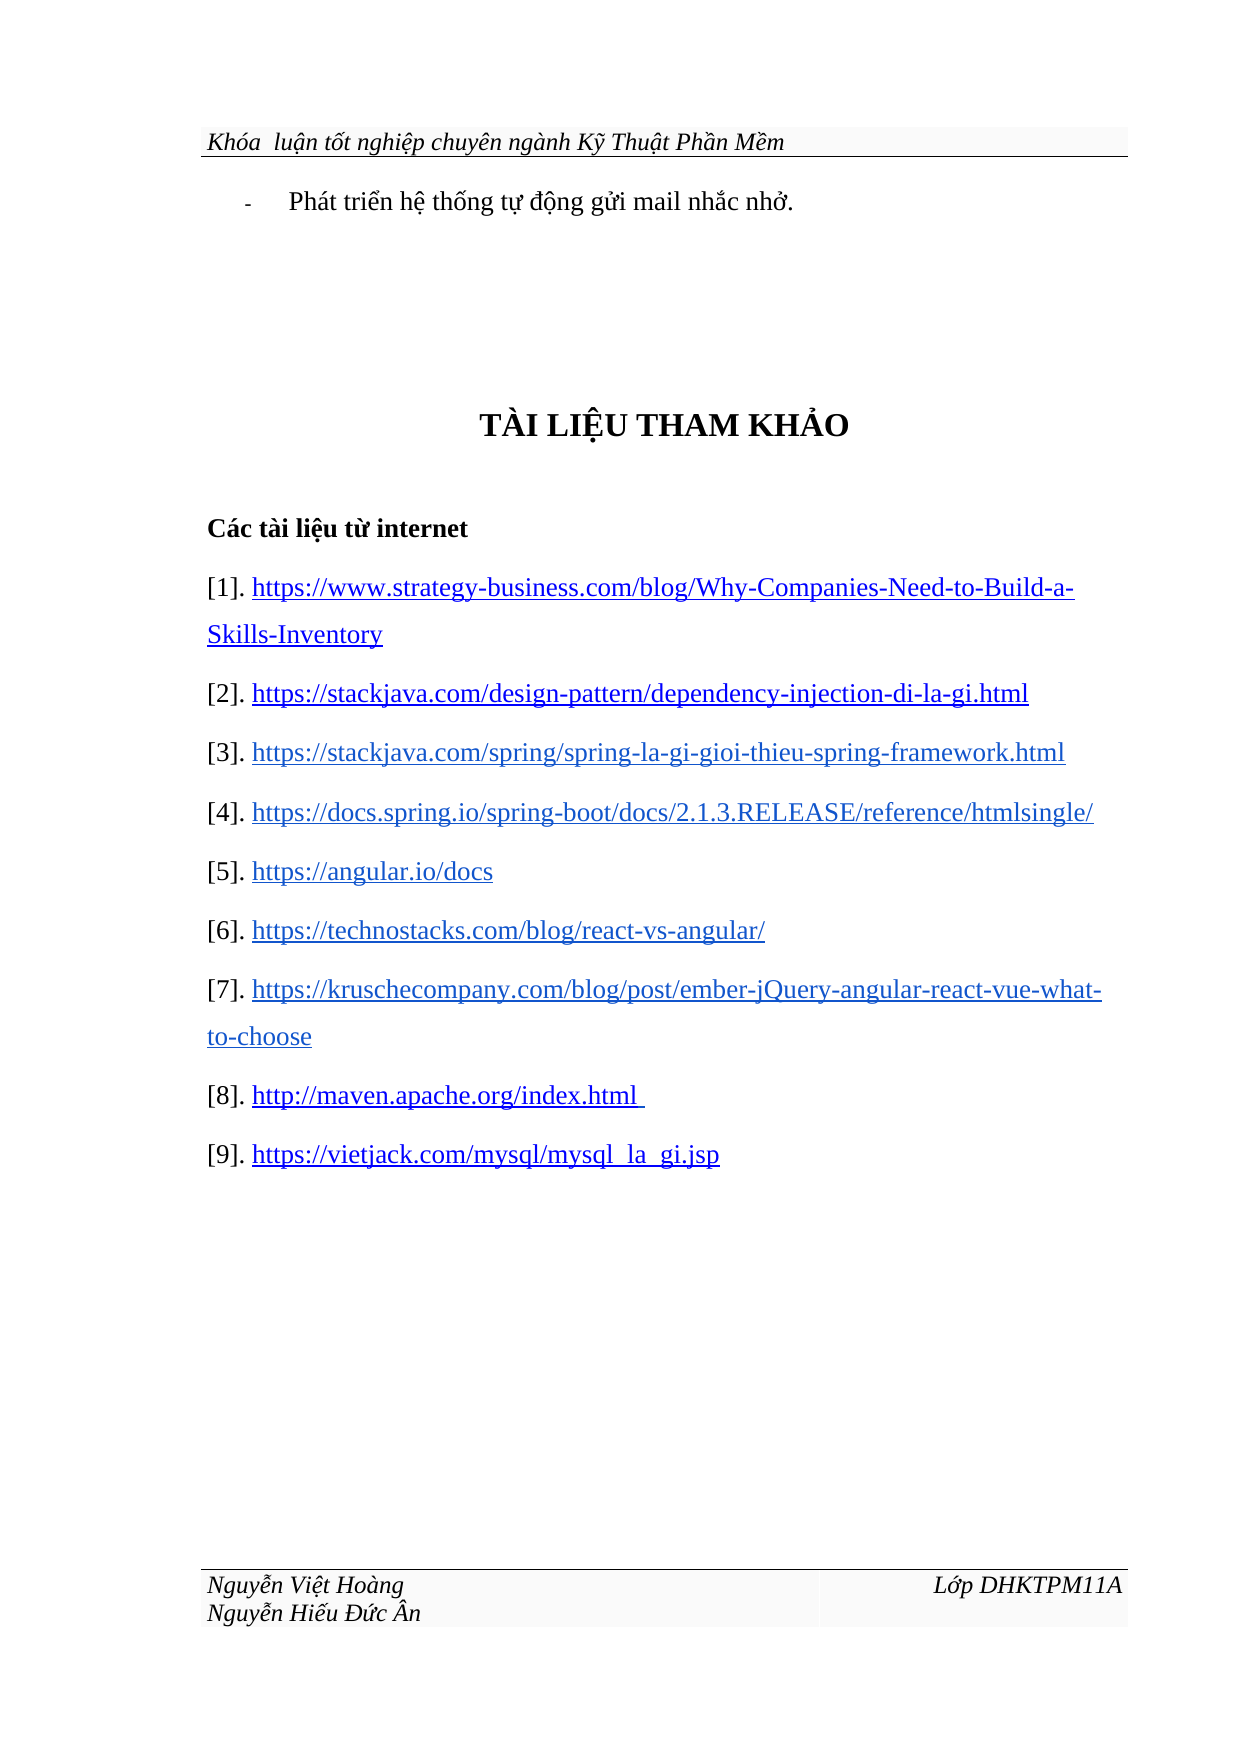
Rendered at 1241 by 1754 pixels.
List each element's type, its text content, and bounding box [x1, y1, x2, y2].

text [7]. https://kruschecompany.com/blog/post/ember-jQuery-angular-react-vue-what-to-choose [207, 973, 1122, 1051]
subtitle TÀI LIỆU THAM KHẢO [207, 405, 1122, 443]
text Các tài liệu từ internet [207, 512, 1122, 543]
text [4]. https://docs.spring.io/spring-boot/docs/2.1.3.RELEASE/reference/htmlsingle/ [207, 796, 1122, 827]
text [9]. https://vietjack.com/mysql/mysql_la_gi.jsp [207, 1138, 1122, 1169]
text [6]. https://technostacks.com/blog/react-vs-angular/ [207, 914, 1122, 945]
text [5]. https://angular.io/docs [207, 855, 1122, 886]
text [1]. https://www.strategy-business.com/blog/Why-Companies-Need-to-Build-a-Skills-Inventory [207, 572, 1122, 649]
text [3]. https://stackjava.com/spring/spring-la-gi-gioi-thieu-spring-framework.html [207, 737, 1122, 768]
text [2]. https://stackjava.com/design-pattern/dependency-injection-di-la-gi.html [207, 677, 1122, 708]
text [8]. http://maven.apache.org/index.html [207, 1079, 1122, 1110]
list Phát triển hệ thống tự động gửi mail nhắc nhở. [244, 185, 1122, 216]
